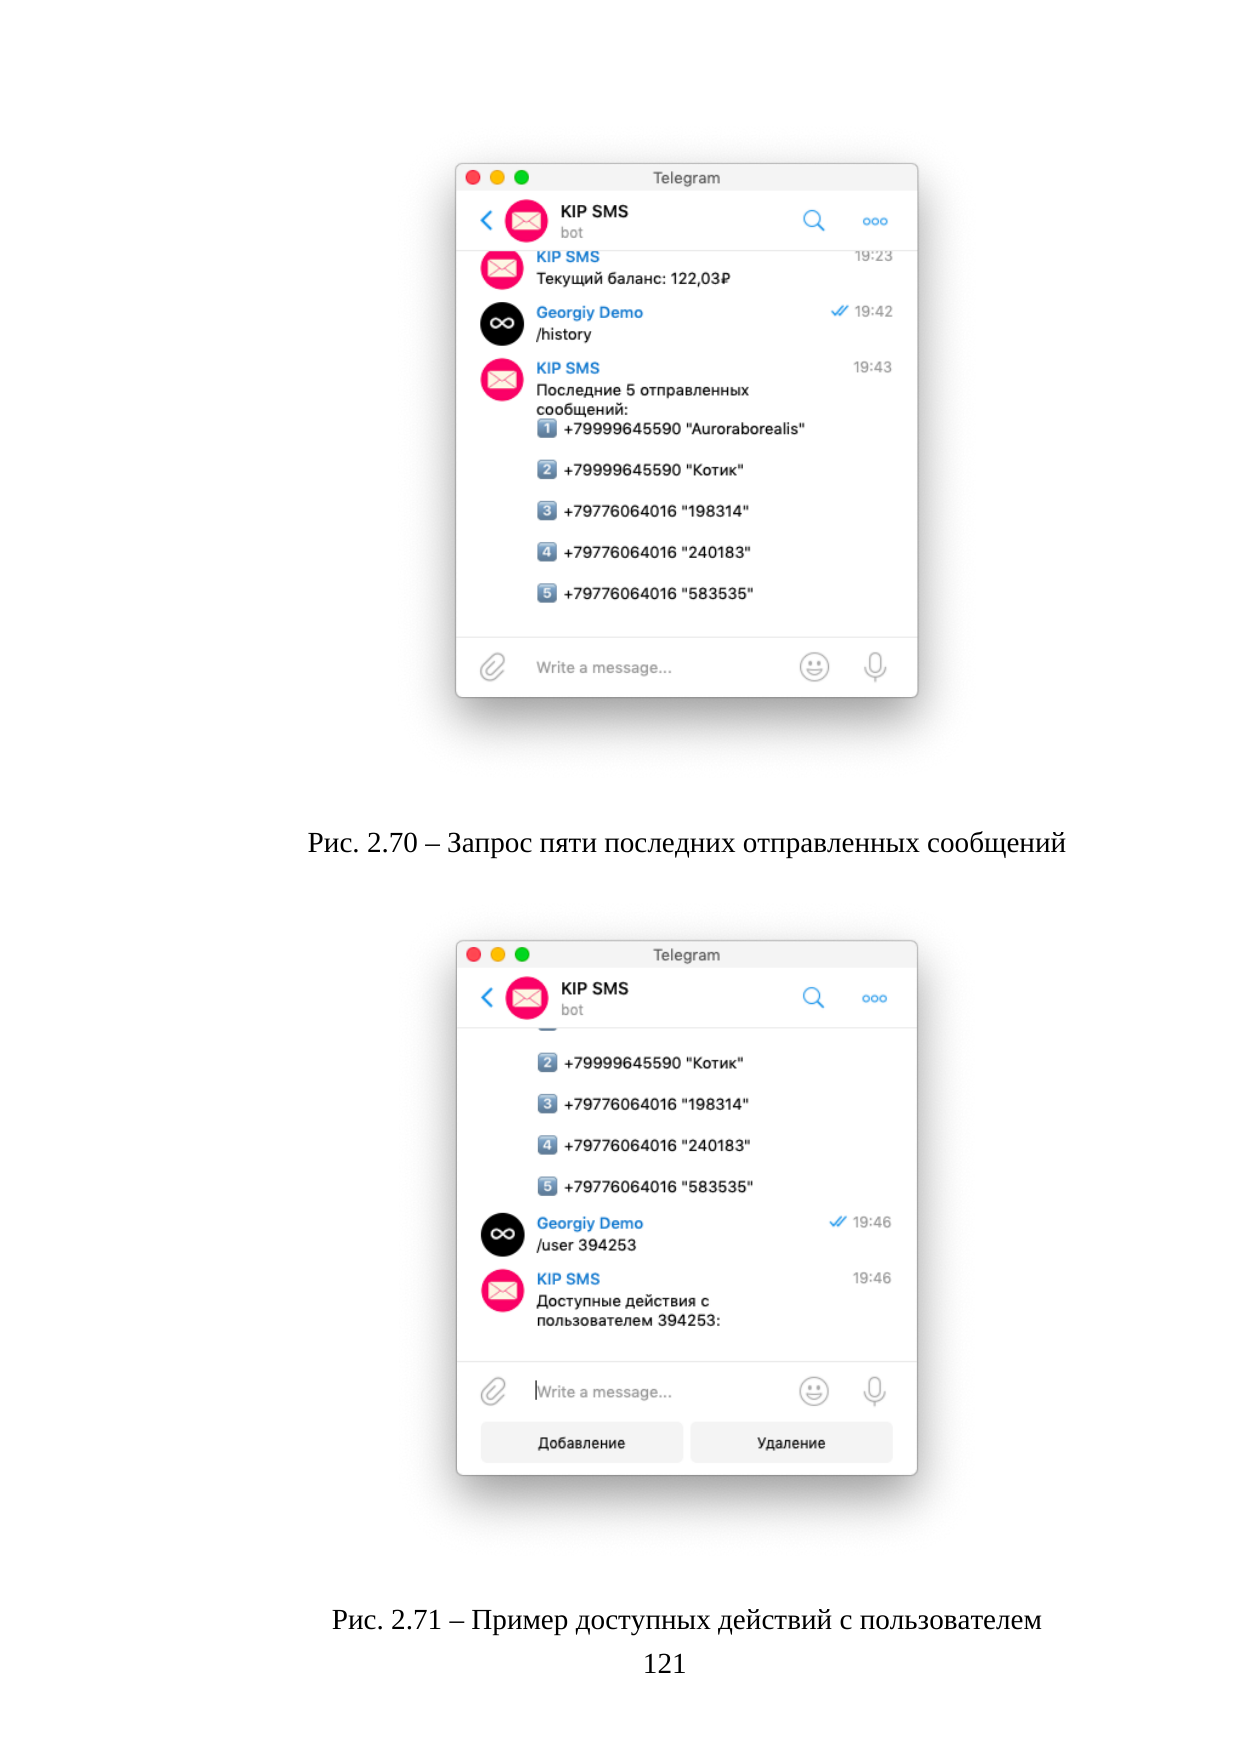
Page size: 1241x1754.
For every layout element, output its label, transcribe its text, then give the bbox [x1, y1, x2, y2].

picture [389, 895, 985, 1565]
picture [388, 118, 985, 787]
text Рис. 2.70 – Запрос пяти последних отправленных сообщений [222, 825, 1152, 858]
text Рис. 2.71 – Пример доступных действий с пользователем [222, 1602, 1152, 1635]
